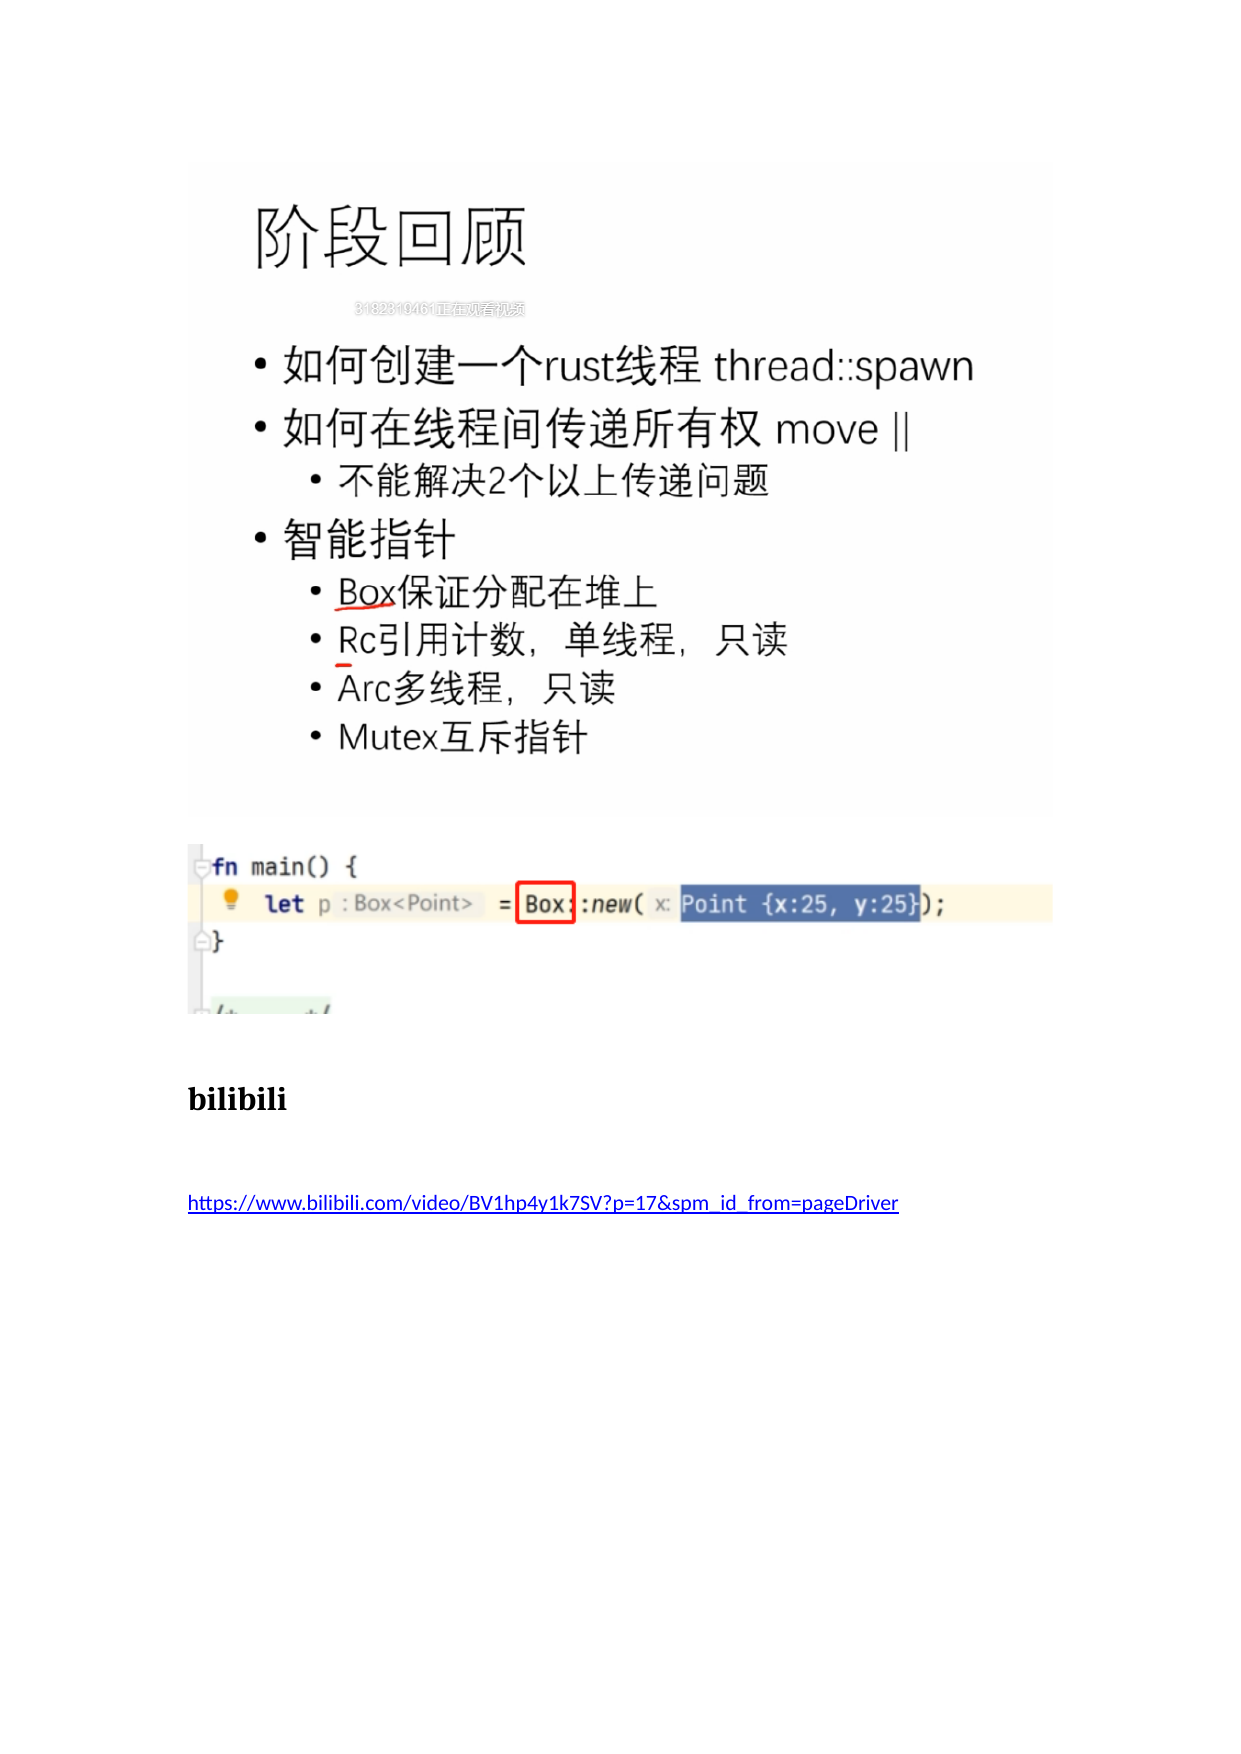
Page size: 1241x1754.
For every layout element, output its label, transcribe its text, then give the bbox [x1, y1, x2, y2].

picture [187, 162, 1053, 817]
subtitle bilibili [187, 1067, 1053, 1132]
text https://www.bilibili.com/video/BV1hp4y1k7SV?p=17&spm_id_from=pageDriver [187, 1187, 1053, 1219]
picture [187, 844, 1053, 1014]
